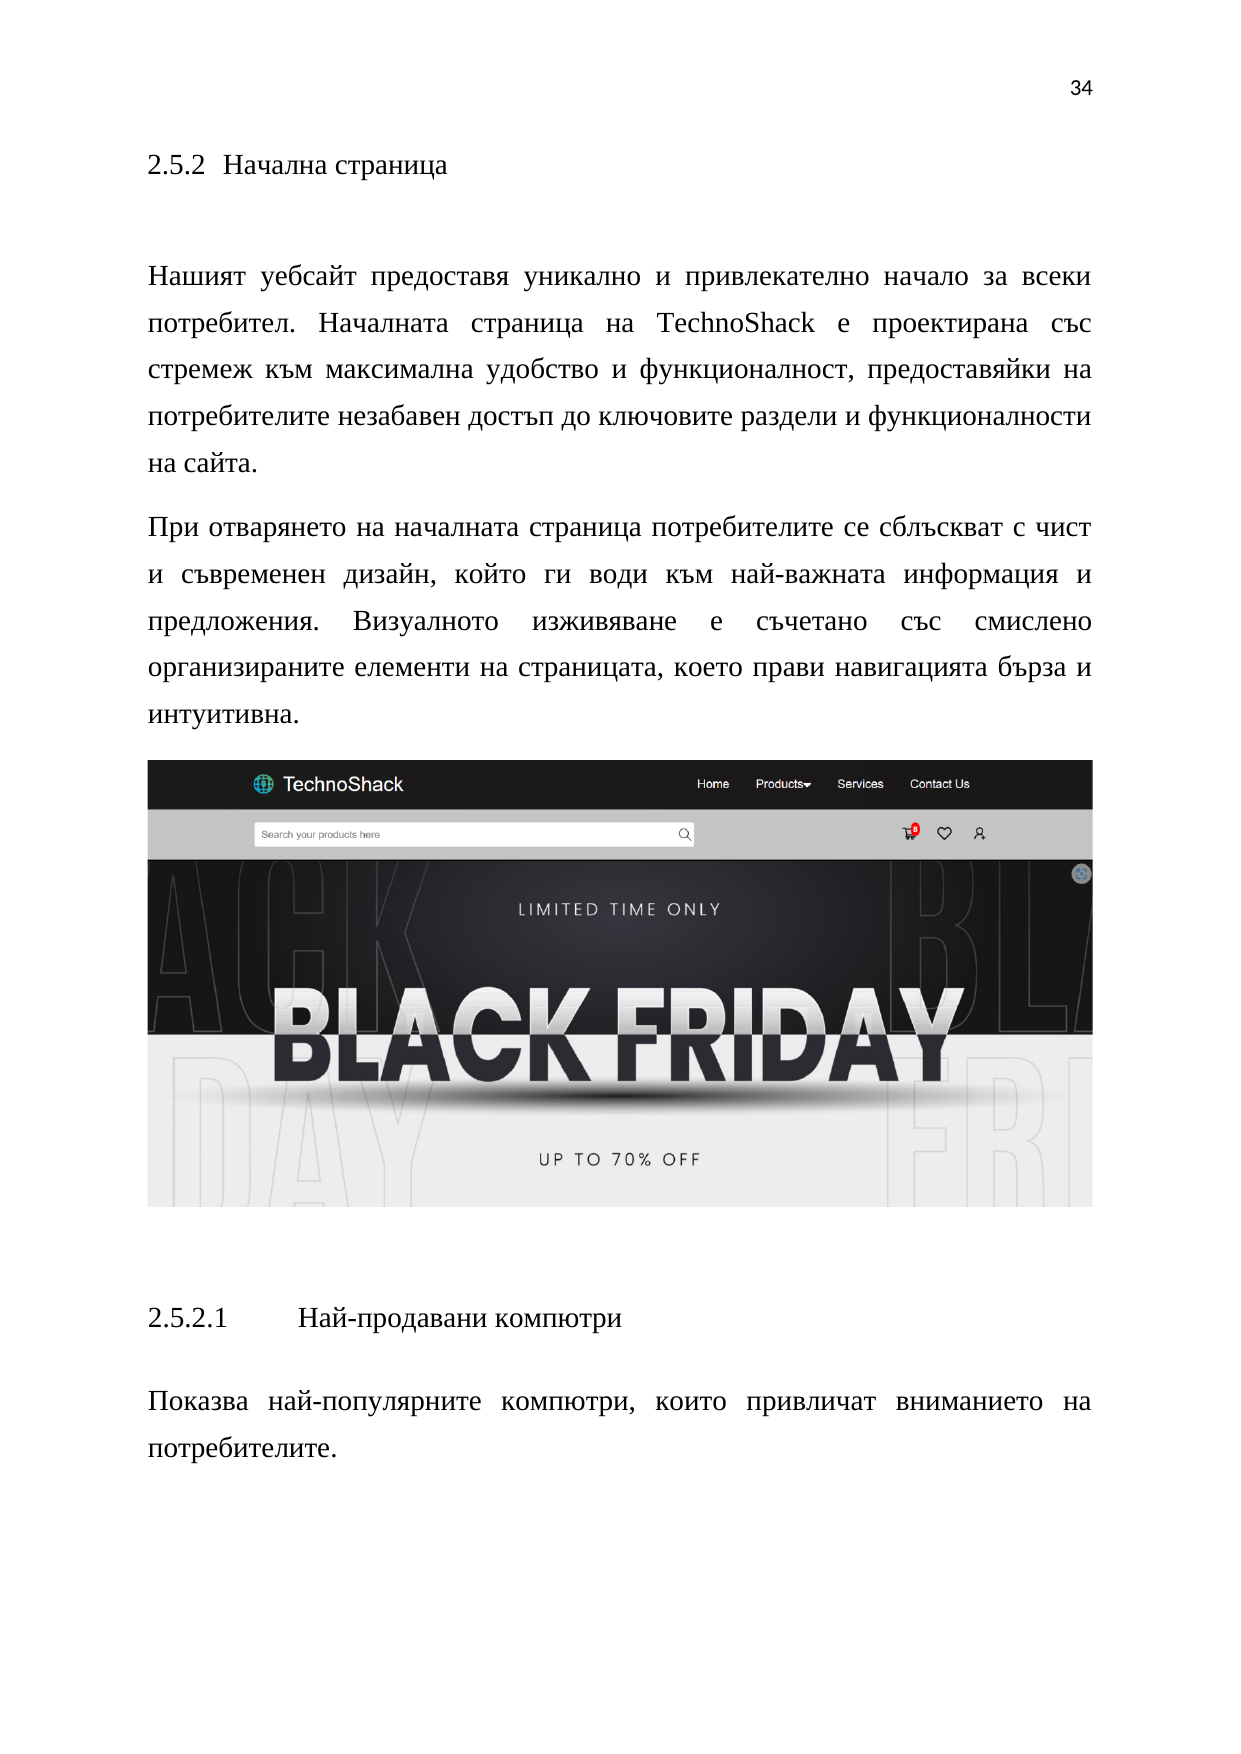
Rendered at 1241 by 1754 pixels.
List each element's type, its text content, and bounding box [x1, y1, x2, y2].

text Нашият уебсайт предоставя уникално и привлекателно начало за всеки потребител. Началната страница на TechnoShack е проектирана със стремеж към максимална удобство и функционалност, предоставяйки на потребителите незабавен достъп до ключовите раздели и функционалности на сайта. [148, 258, 1093, 479]
picture [147, 760, 1093, 1207]
subtitle 2.5.2.1 Най-продавани компютри [148, 1300, 1093, 1333]
subtitle 2.5.2 Начална страница [147, 147, 1093, 181]
text Показва най-популярните компютри, които привличат вниманието на потребителите. [148, 1383, 1093, 1463]
text При отварянето на началната страница потребителите се сблъскват с чист и съвременен дизайн, който ги води към най-важната информация и предложения. Визуалното изживяване е съчетано със смислено организираните елементи на страницата, което прави навигацията бърза и интуитивна. [148, 509, 1093, 730]
